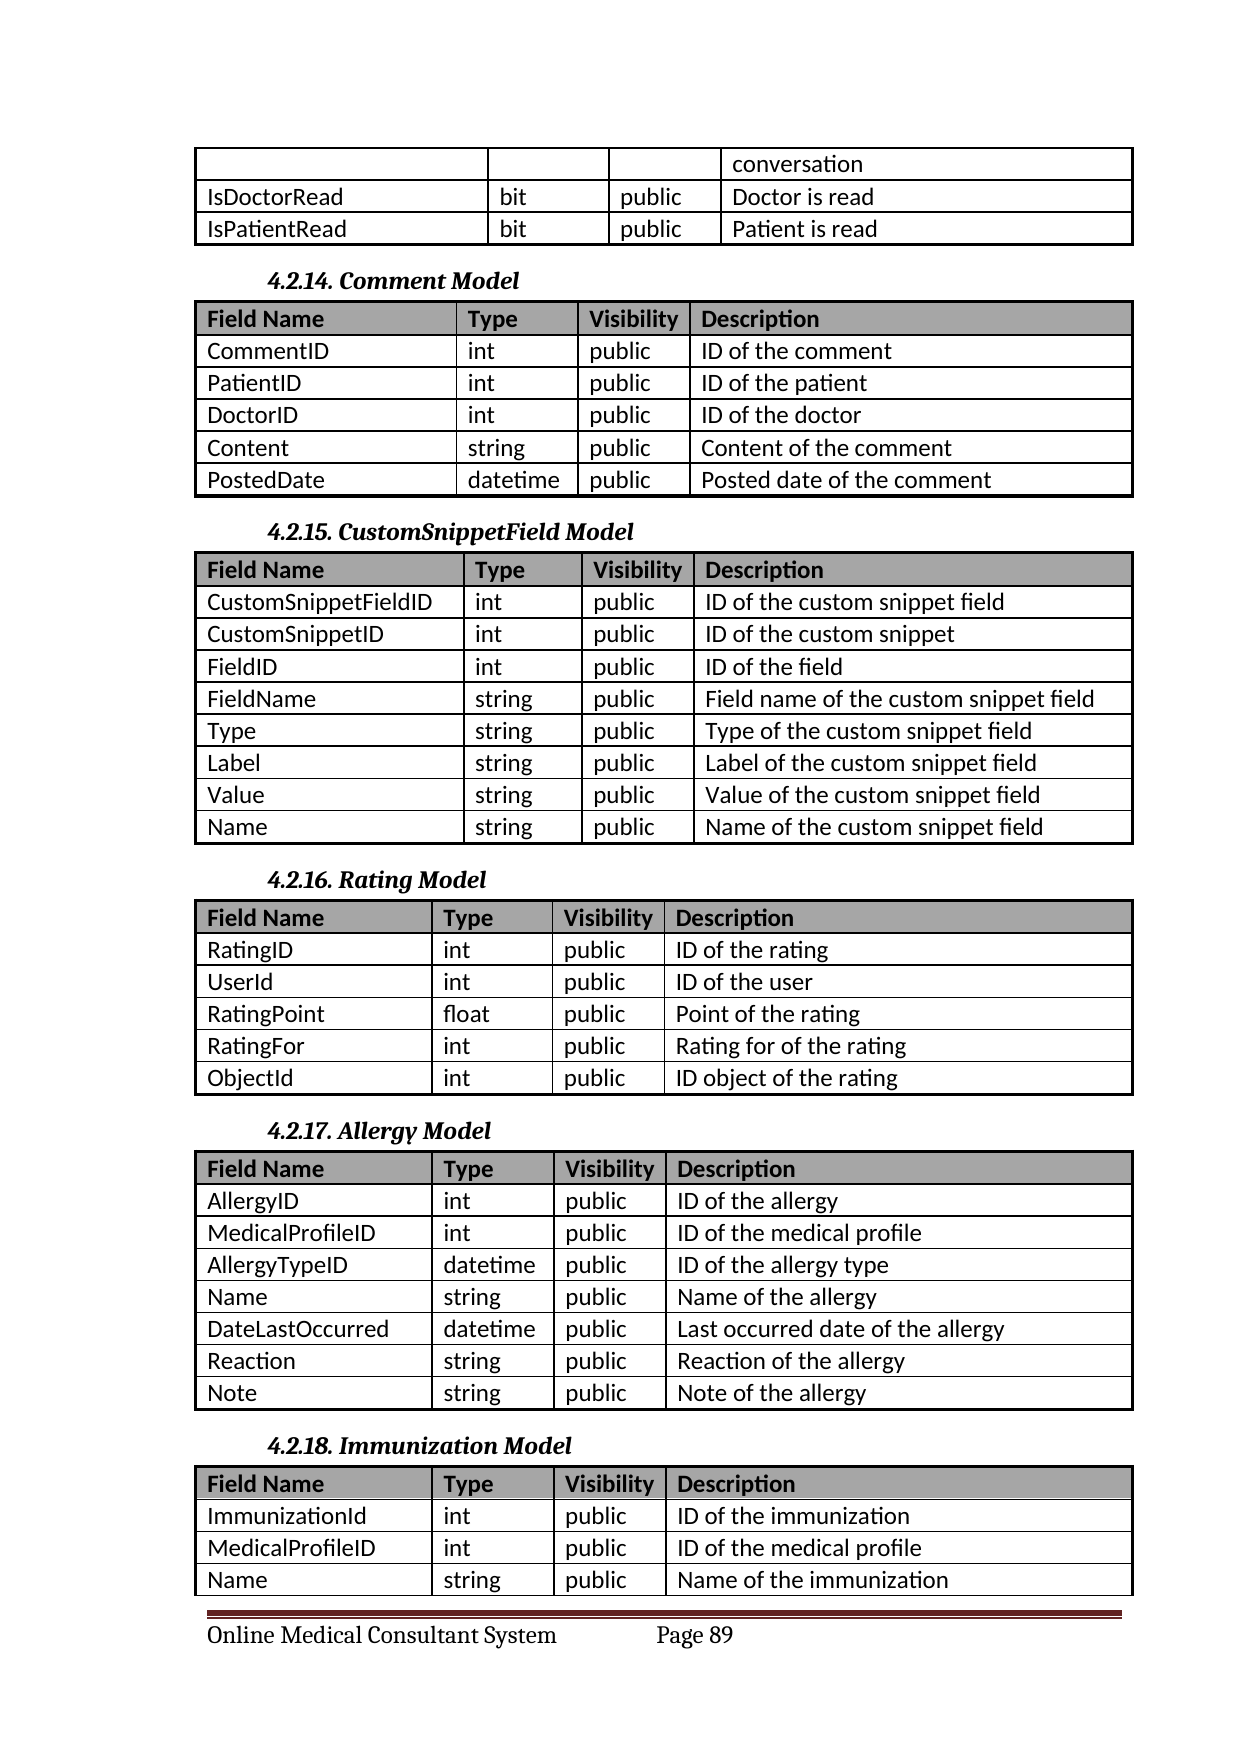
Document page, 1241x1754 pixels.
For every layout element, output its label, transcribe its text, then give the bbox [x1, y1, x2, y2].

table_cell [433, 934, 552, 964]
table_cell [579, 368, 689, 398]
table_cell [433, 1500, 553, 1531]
subtitle Immunization Model [267, 1432, 1122, 1461]
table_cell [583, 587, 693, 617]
table_cell Doctor is read [722, 181, 1131, 211]
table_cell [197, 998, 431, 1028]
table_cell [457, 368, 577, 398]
table_cell datetime [489, 149, 608, 179]
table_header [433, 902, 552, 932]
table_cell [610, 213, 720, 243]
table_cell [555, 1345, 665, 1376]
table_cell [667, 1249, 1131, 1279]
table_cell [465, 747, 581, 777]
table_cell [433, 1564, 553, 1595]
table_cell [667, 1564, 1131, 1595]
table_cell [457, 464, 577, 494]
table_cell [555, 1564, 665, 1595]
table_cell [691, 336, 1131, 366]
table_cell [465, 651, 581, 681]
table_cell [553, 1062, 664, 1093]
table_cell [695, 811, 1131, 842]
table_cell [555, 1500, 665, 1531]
subtitle Allergy Model [267, 1117, 1122, 1145]
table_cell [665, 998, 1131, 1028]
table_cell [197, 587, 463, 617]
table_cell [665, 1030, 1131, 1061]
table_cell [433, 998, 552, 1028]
table_cell public [610, 149, 720, 179]
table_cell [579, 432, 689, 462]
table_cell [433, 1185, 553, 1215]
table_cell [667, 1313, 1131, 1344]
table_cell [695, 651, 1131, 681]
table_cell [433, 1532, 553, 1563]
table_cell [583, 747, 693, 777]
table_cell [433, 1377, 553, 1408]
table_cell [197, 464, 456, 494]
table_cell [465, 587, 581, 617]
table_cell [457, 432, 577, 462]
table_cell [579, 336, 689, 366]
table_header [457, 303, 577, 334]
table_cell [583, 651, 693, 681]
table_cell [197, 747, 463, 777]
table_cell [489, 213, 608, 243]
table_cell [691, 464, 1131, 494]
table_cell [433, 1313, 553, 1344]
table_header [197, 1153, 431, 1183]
table_cell IsDoctorRead [197, 181, 487, 211]
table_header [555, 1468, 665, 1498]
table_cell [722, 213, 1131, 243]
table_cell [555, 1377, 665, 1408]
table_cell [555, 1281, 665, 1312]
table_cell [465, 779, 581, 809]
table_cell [197, 149, 487, 179]
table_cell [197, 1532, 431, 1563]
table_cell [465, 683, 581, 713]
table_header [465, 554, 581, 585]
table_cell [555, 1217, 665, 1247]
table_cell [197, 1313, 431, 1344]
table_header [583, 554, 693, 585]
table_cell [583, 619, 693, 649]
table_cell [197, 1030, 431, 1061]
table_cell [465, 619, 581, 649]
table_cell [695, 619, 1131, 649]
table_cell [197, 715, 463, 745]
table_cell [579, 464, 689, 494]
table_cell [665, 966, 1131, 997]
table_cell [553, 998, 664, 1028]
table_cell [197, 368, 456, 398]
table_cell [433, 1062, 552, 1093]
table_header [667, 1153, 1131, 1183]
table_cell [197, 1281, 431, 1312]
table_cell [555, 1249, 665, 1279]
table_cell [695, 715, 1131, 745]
table_cell public [610, 181, 720, 211]
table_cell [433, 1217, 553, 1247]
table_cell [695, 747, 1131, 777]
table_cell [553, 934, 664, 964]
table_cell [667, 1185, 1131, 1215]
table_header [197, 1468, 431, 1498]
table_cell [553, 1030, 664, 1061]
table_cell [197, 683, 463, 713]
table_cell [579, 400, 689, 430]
table_cell bit [489, 181, 608, 211]
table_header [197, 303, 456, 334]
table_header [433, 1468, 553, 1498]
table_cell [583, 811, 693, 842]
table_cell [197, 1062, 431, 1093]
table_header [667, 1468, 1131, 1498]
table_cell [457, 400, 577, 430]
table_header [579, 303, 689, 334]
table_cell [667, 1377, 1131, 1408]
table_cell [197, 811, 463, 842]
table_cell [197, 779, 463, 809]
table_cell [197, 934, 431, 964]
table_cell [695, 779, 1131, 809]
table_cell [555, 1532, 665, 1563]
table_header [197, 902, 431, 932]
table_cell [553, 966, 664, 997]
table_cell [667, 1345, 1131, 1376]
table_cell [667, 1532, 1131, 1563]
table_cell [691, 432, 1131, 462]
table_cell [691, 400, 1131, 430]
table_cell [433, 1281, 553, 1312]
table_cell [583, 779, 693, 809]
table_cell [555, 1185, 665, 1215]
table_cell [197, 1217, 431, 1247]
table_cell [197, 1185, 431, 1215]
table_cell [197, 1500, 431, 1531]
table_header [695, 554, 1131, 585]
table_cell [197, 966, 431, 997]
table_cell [722, 149, 1131, 179]
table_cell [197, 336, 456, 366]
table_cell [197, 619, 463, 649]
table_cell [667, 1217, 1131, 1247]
table_cell IsPatientRead [197, 213, 487, 243]
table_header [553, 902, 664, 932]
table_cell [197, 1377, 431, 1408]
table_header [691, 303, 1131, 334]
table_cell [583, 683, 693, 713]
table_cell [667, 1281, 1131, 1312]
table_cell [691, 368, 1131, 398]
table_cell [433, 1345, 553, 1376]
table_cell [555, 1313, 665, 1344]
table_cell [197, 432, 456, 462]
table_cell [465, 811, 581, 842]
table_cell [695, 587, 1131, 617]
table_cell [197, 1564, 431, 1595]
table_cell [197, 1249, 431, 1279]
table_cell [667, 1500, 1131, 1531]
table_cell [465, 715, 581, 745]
subtitle Rating Model [267, 866, 1122, 894]
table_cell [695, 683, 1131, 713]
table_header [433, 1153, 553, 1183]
subtitle Comment Model [267, 267, 1122, 296]
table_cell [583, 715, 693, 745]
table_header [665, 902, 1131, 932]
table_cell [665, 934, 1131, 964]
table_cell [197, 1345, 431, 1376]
subtitle CustomSnippetField Model [267, 518, 1122, 547]
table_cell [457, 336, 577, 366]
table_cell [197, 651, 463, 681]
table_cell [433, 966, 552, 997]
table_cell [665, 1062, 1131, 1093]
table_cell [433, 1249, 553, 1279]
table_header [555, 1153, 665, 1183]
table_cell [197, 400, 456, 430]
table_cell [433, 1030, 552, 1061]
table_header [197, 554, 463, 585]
